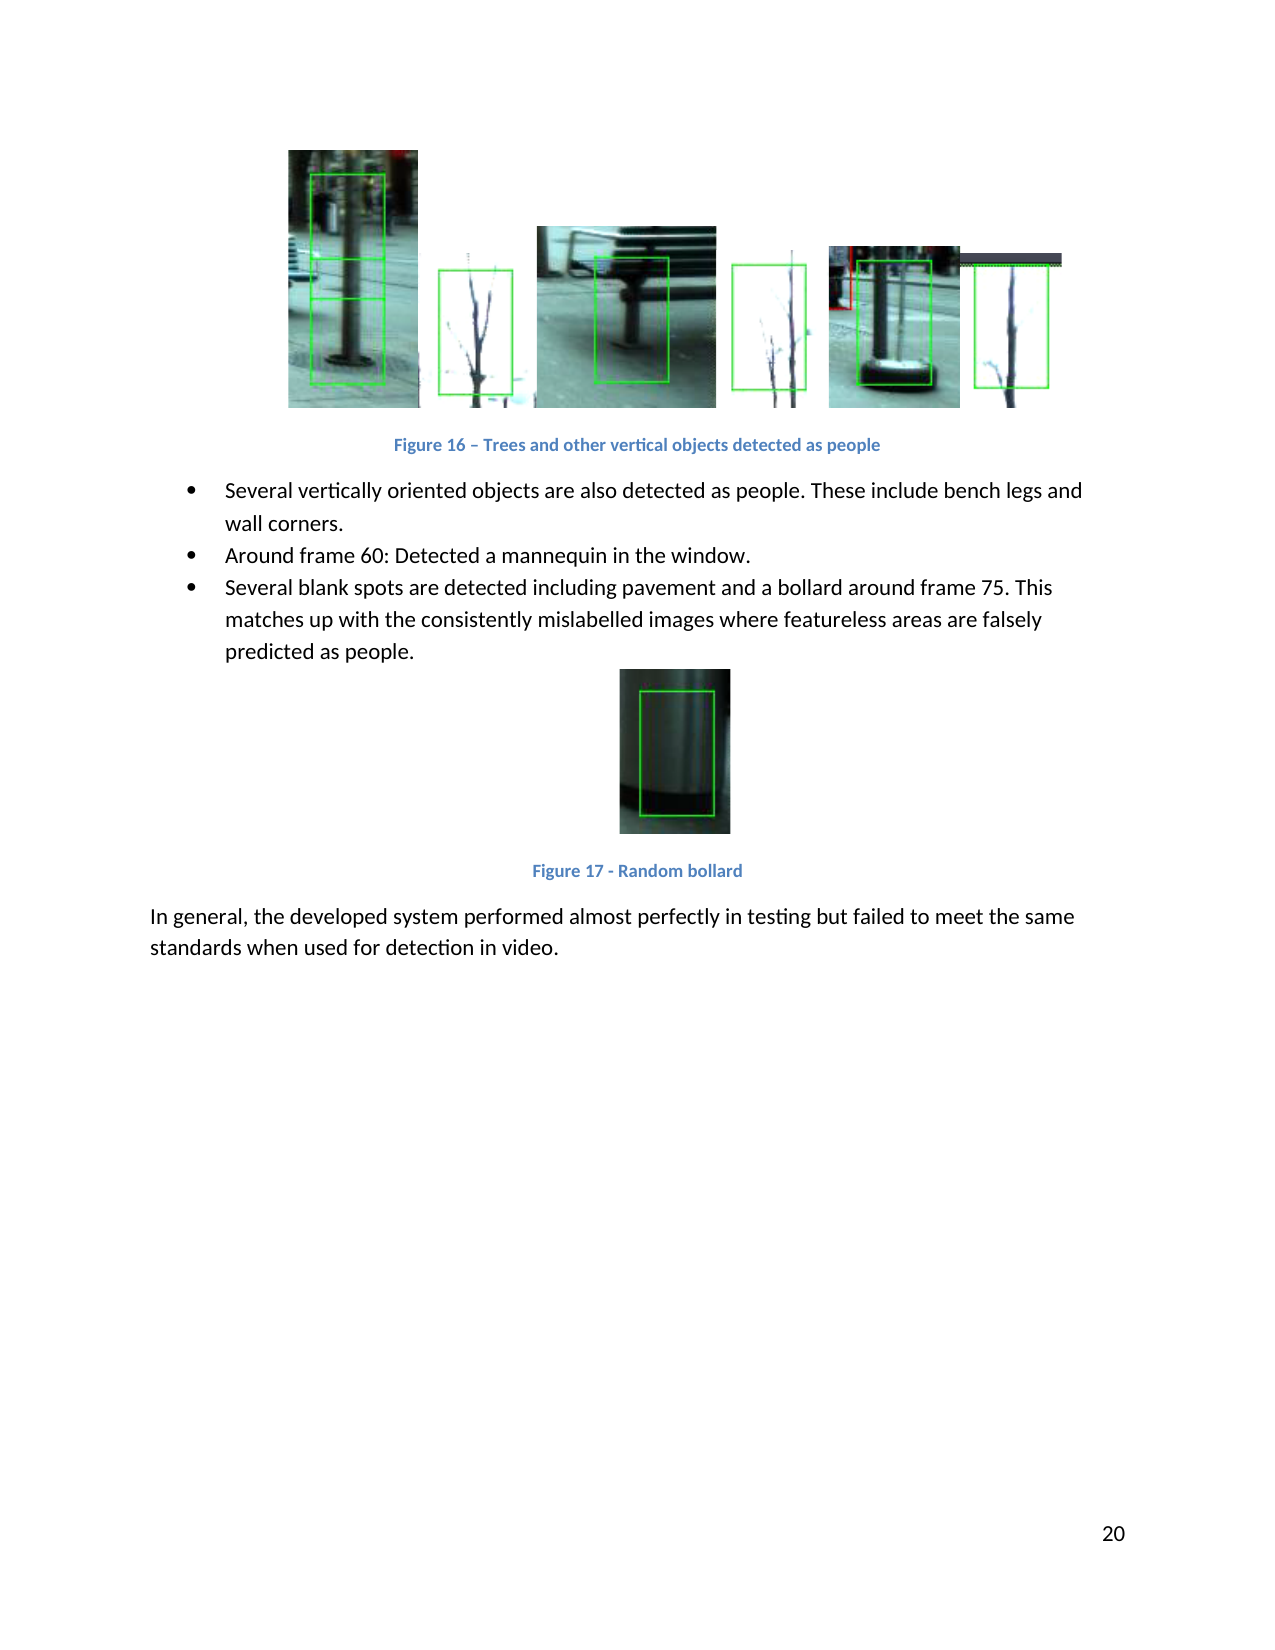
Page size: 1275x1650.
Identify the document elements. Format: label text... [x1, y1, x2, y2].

list Several blank spots are detected including pavement and a bollard around frame 75. This matches up with the consistently mislabelled images where featureless areas are falsely predicted as people. [187, 573, 1125, 666]
picture [288, 150, 1062, 408]
text Figure 17 - Random bollard [150, 859, 1125, 882]
list Around frame 60: Detected a mannequin in the window. [187, 541, 1125, 569]
text Figure 16 – Trees and other vertical objects detected as people [150, 433, 1125, 456]
text In general, the developed system performed almost perfectly in testing but failed to meet the same standards when used for detection in video. [150, 902, 1125, 991]
list Several vertically oriented objects are also detected as people. These include bench legs and wall corners. [187, 477, 1125, 537]
picture [619, 669, 731, 834]
